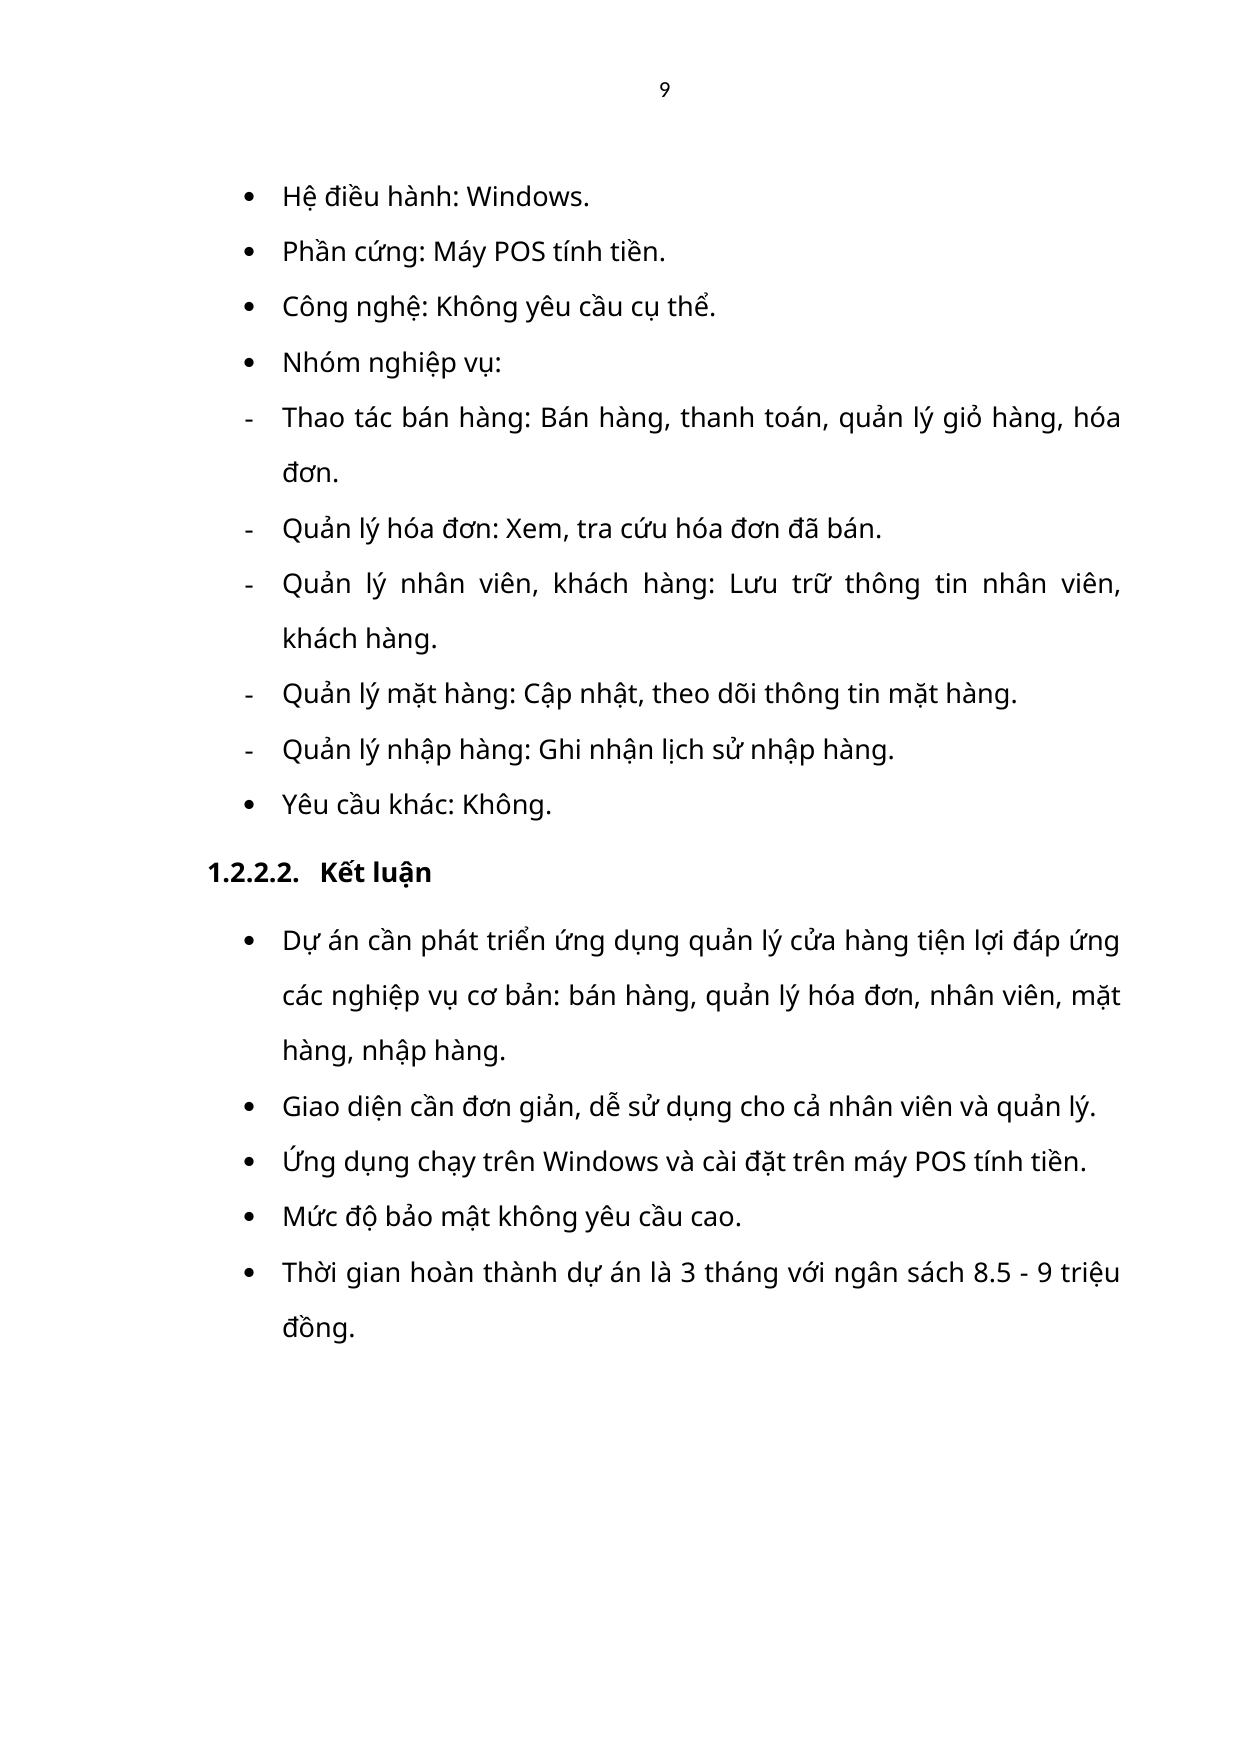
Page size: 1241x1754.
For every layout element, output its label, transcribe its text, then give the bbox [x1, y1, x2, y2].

list Quản lý nhập hàng: Ghi nhận lịch sử nhập hàng. [244, 730, 1122, 767]
list Thao tác bán hàng: Bán hàng, thanh toán, quản lý giỏ hàng, hóa đơn. [244, 398, 1122, 491]
list Mức độ bảo mật không yêu cầu cao. [244, 1198, 1122, 1235]
list Ứng dụng chạy trên Windows và cài đặt trên máy POS tính tiền. [244, 1142, 1122, 1179]
subtitle Kết luận [207, 853, 1122, 890]
list Dự án cần phát triển ứng dụng quản lý cửa hàng tiện lợi đáp ứng các nghiệp vụ cơ bản: bán hàng, quản lý hóa đơn, nhân viên, mặt hàng, nhập hàng. [244, 921, 1122, 1069]
list Công nghệ: Không yêu cầu cụ thể. [244, 288, 1122, 325]
list Giao diện cần đơn giản, dễ sử dụng cho cả nhân viên và quản lý. [244, 1087, 1122, 1124]
list Yêu cầu khác: Không. [244, 786, 1122, 822]
list Thời gian hoàn thành dự án là 3 tháng với ngân sách 8.5 - 9 triệu đồng. [244, 1253, 1122, 1345]
list Phần cứng: Máy POS tính tiền. [244, 232, 1122, 269]
list Quản lý mặt hàng: Cập nhật, theo dõi thông tin mặt hàng. [244, 675, 1122, 712]
list Hệ điều hành: Windows. [244, 177, 1122, 214]
list Quản lý hóa đơn: Xem, tra cứu hóa đơn đã bán. [244, 509, 1122, 546]
list Nhóm nghiệp vụ: [244, 343, 1122, 380]
list Quản lý nhân viên, khách hàng: Lưu trữ thông tin nhân viên, khách hàng. [244, 564, 1122, 657]
